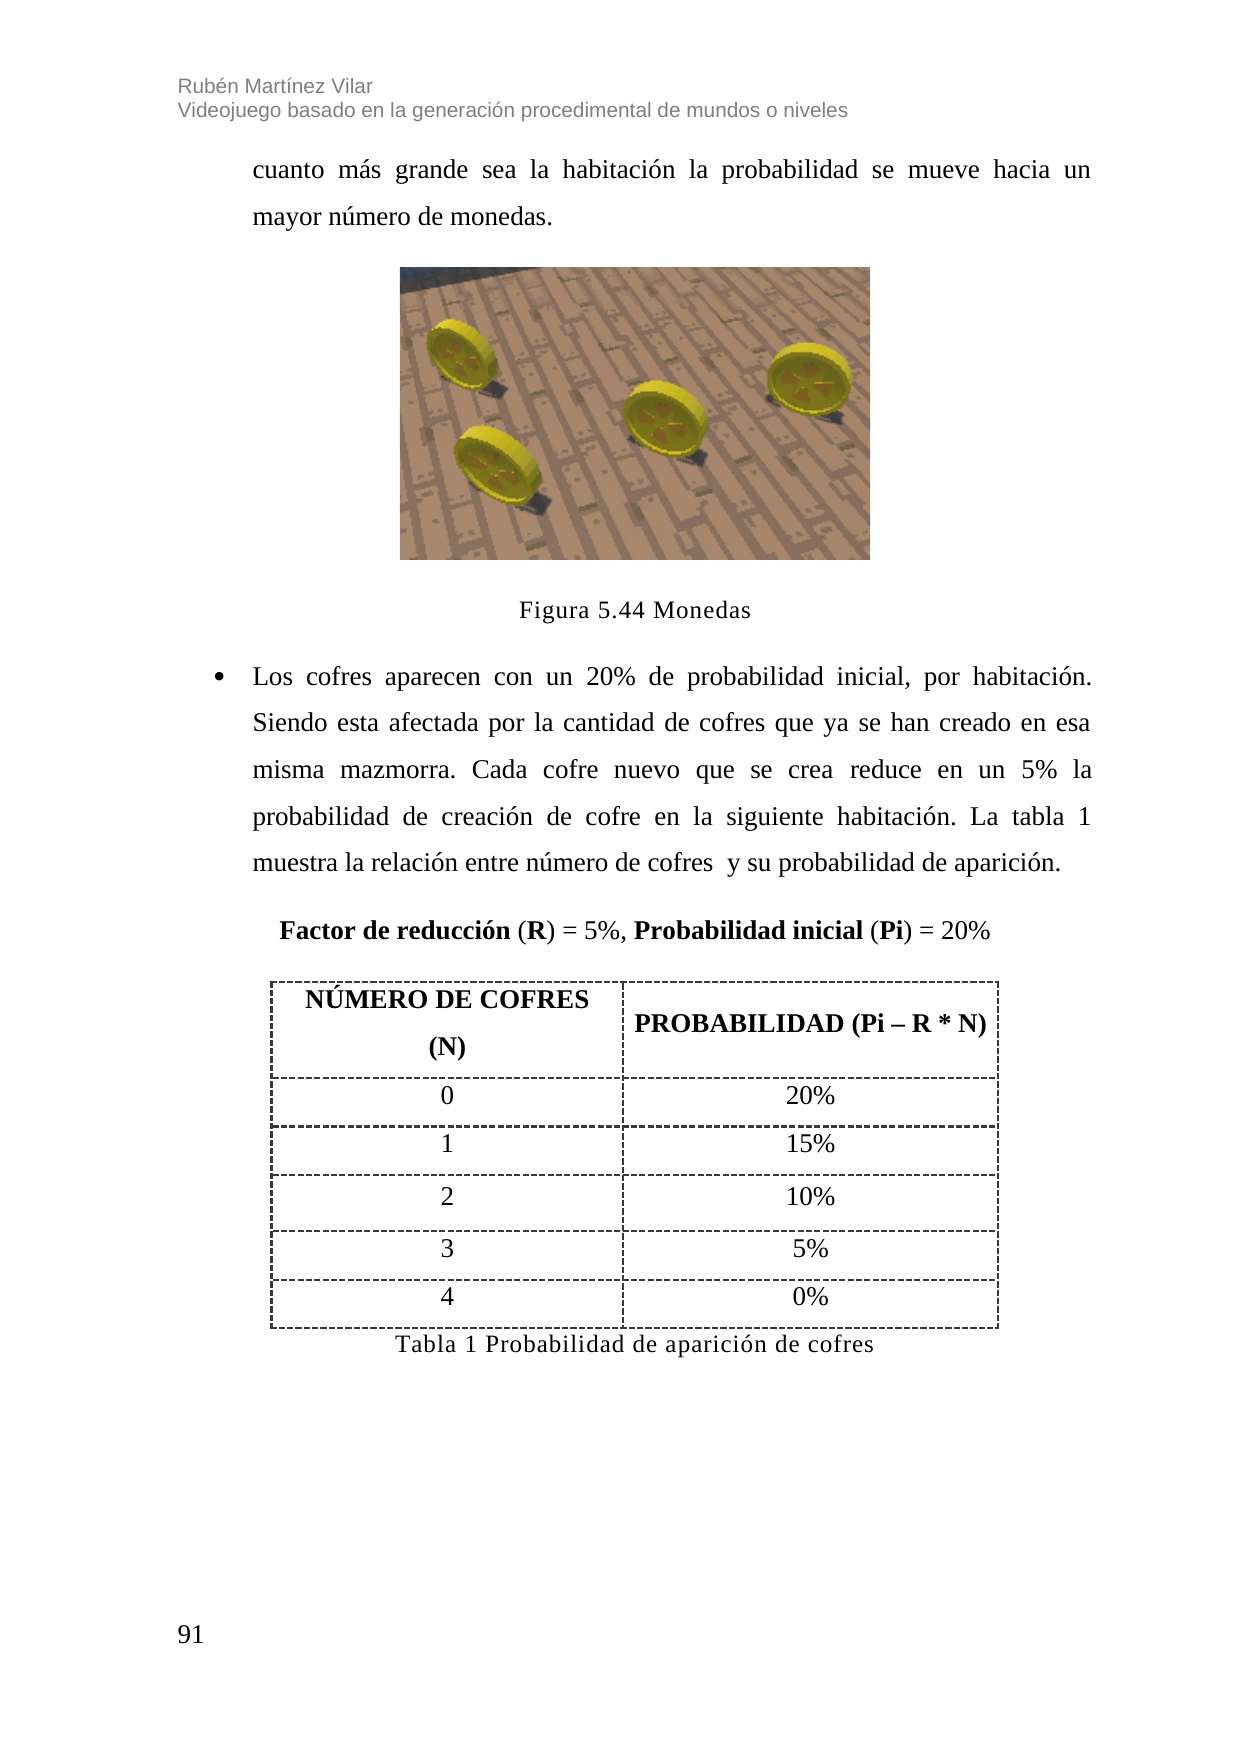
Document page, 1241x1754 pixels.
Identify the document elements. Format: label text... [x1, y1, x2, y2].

table_cell 15% [623, 1125, 998, 1174]
table_cell 0% [623, 1279, 998, 1327]
table_header PROBABILIDAD (Pi – R * N) [623, 981, 998, 1077]
list Los cofres aparecen con un 20% de probabilidad inicial, por habitación. Siendo esta afectada por la cantidad de cofres que ya se han creado en esa misma mazmorra. Cada cofre nuevo que se crea reduce en un 5% la probabilidad de creación de cofre en la siguiente habitación. La tabla 1 muestra la relación entre número de cofres y su probabilidad de aparición. [215, 659, 1092, 877]
table_cell 20% [623, 1077, 998, 1125]
table_cell 5% [623, 1230, 998, 1278]
text Tabla 1 Probabilidad de aparición de cofres [177, 1329, 1092, 1358]
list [215, 153, 1092, 231]
table_cell 10% [623, 1174, 998, 1230]
table_cell 3 [271, 1230, 623, 1278]
table_header NÚMERO DE COFRES (N) [271, 981, 623, 1077]
text Factor de reducción (R) = 5%, Probabilidad inicial (Pi) = 20% [177, 914, 1092, 945]
picture [399, 267, 871, 560]
table_cell 4 [271, 1279, 623, 1327]
table_cell 0 [271, 1077, 623, 1125]
table_cell 2 [271, 1174, 623, 1230]
table_cell 1 [271, 1125, 623, 1174]
